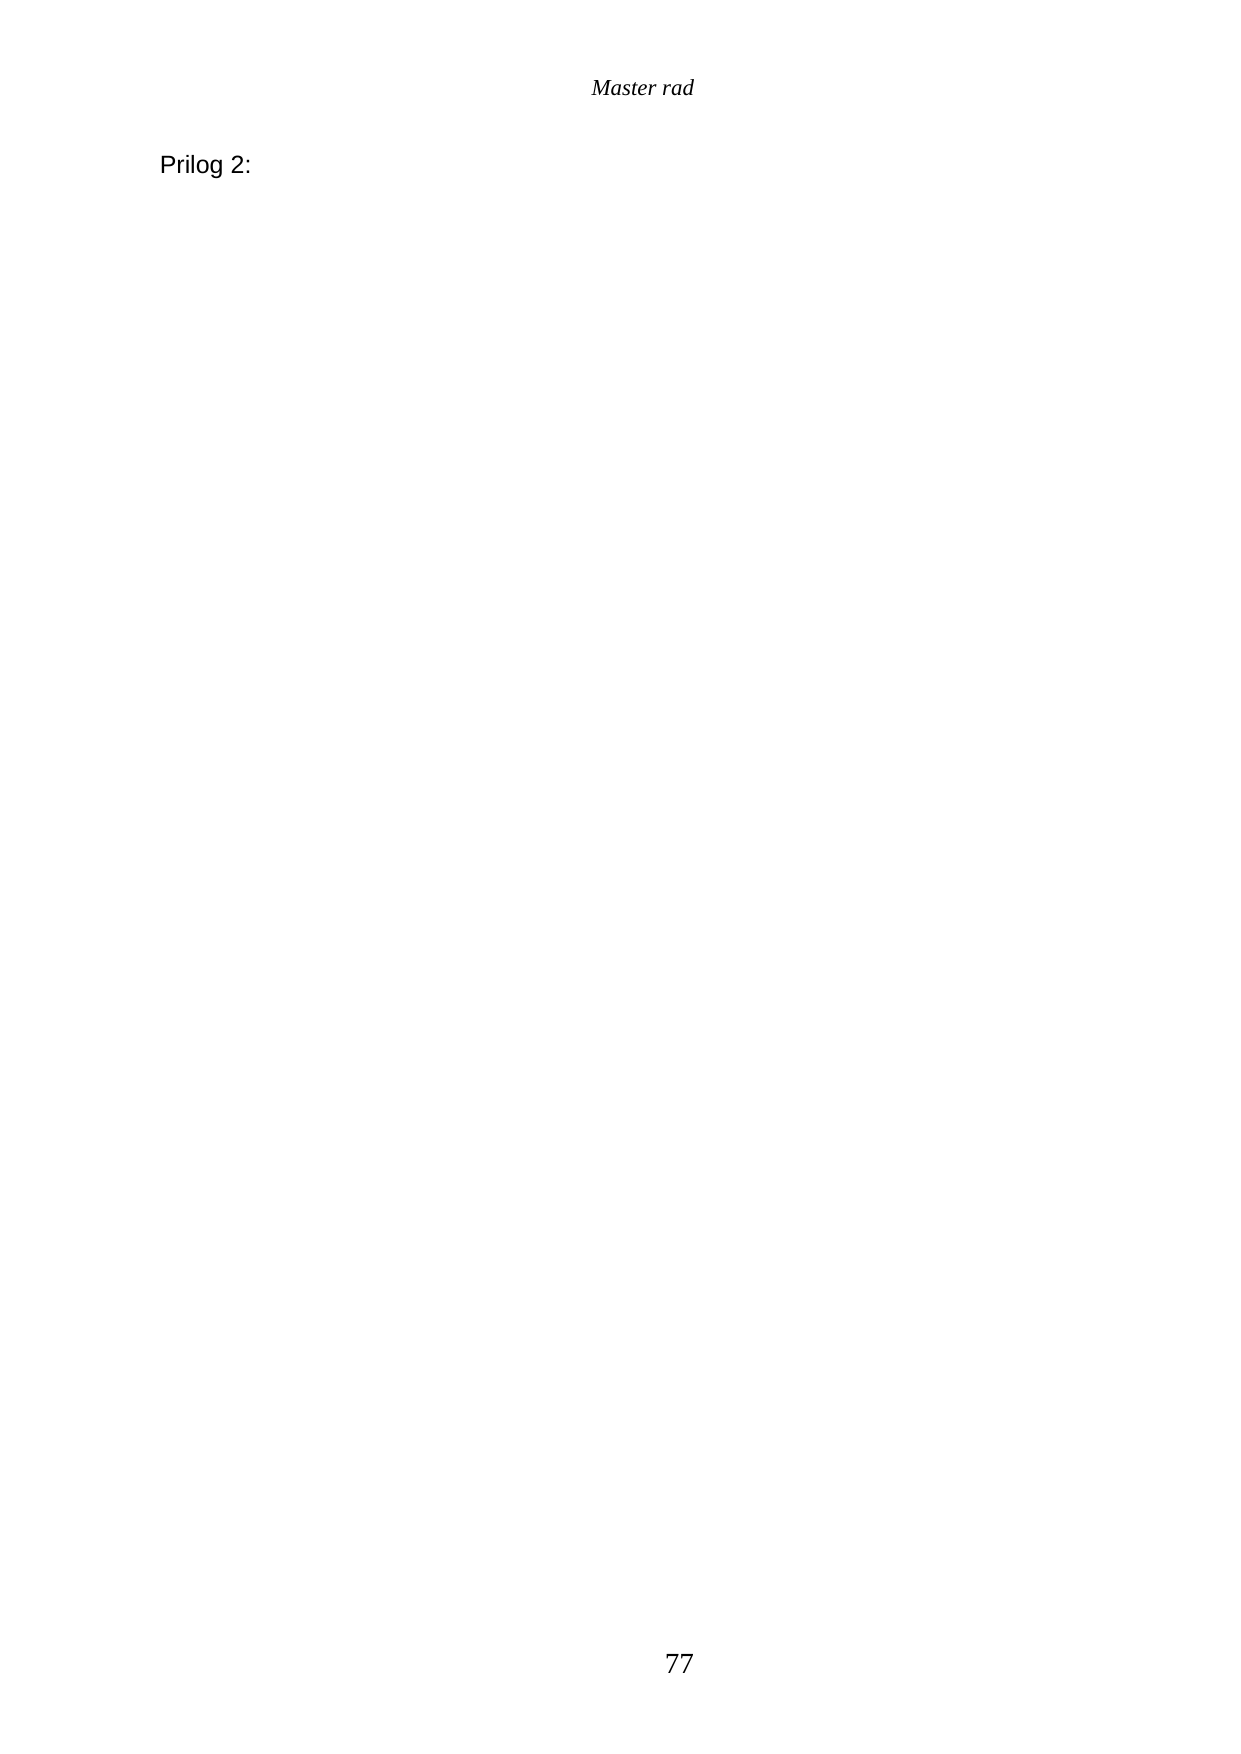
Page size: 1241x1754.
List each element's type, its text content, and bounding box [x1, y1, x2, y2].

text Prilog 2: [159, 150, 1128, 179]
